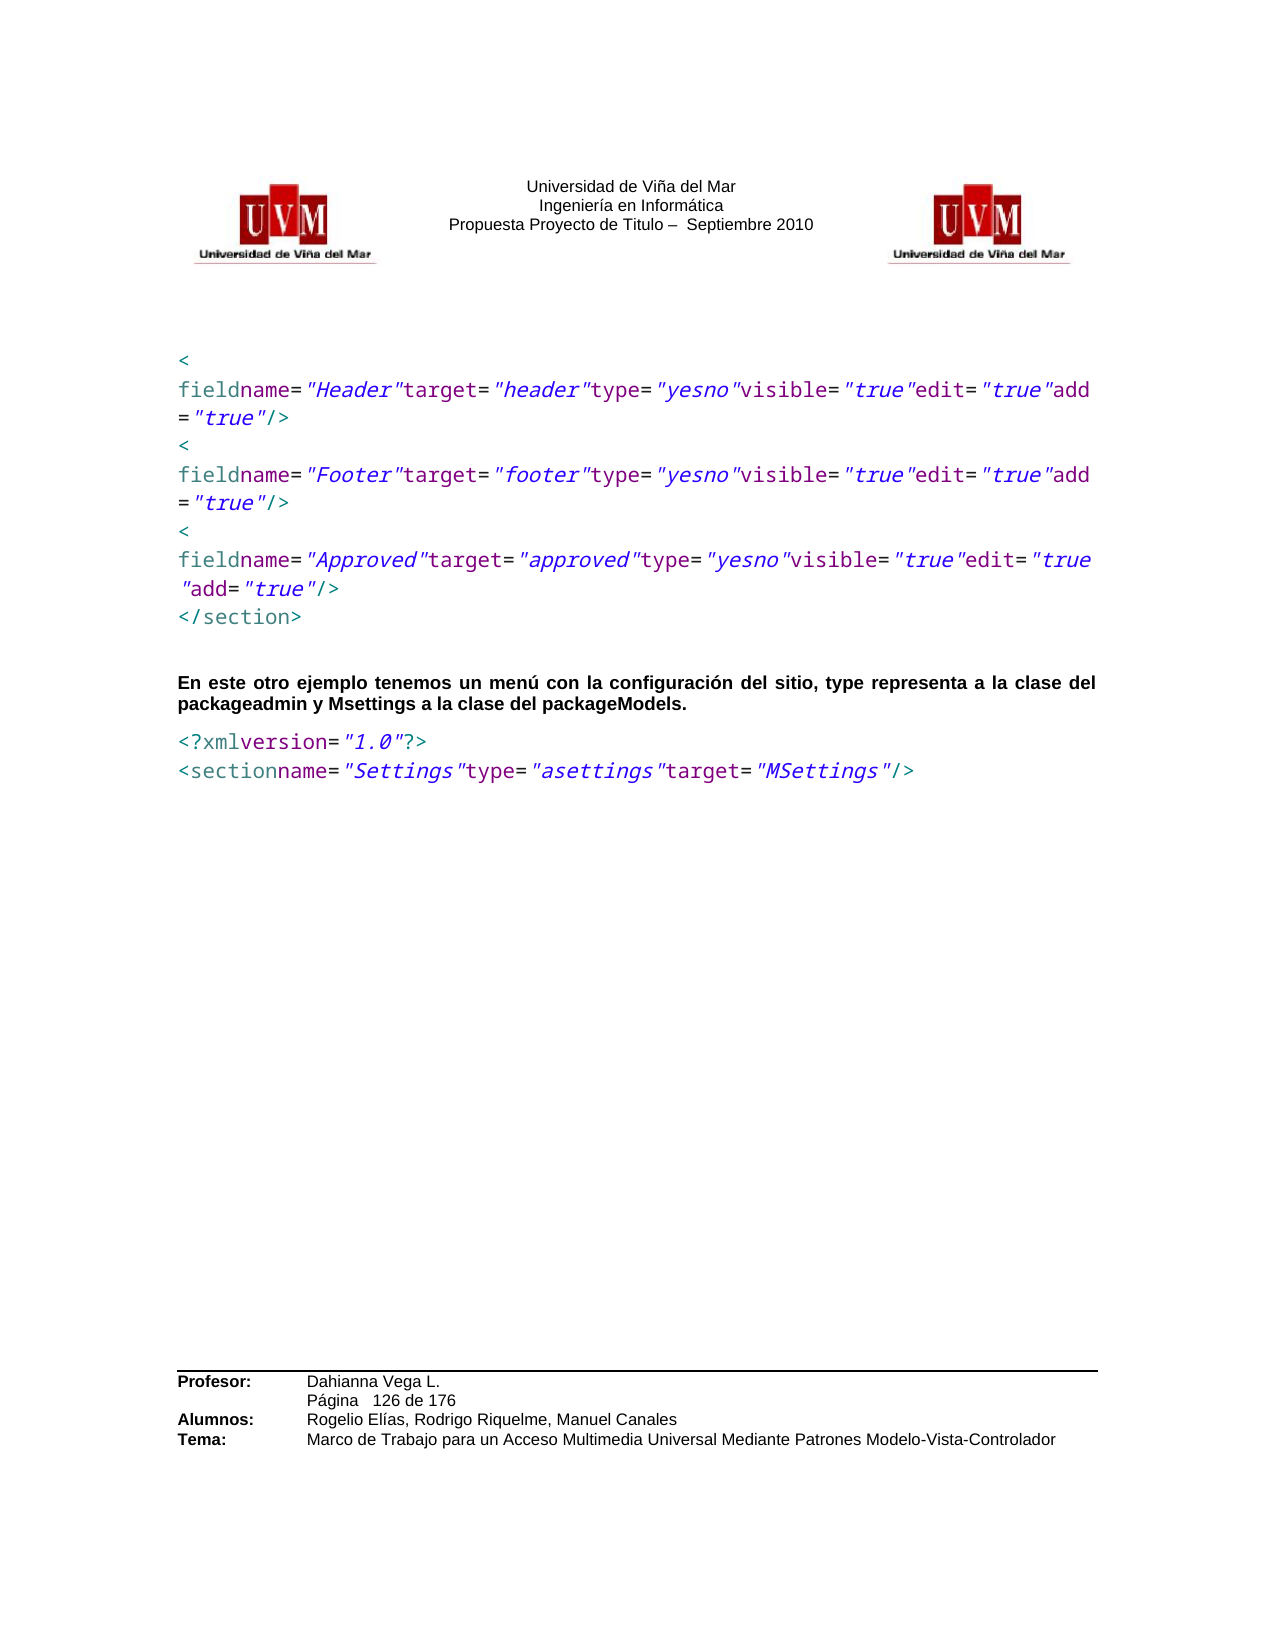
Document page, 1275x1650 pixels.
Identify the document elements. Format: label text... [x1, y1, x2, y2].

text </section> [177, 602, 1098, 631]
text <?xmlversion="1.0"?> [177, 727, 1098, 756]
text <fieldname="Approved"target="approved"type="yesno"visible="true"edit="true"add="true"/> [177, 517, 1098, 602]
text <fieldname="Header"target="header"type="yesno"visible="true"edit="true"add="true"/> [177, 346, 1098, 432]
text En este otro ejemplo tenemos un menú con la configuración del sitio, type representa a la clase del packageadmin y Msettings a la clase del packageModels. [177, 672, 1098, 715]
picture [871, 176, 1084, 267]
text <fieldname="Footer"target="footer"type="yesno"visible="true"edit="true"add="true"/> [177, 432, 1098, 517]
text <sectionname="Settings"type="asettings"target="MSettings"/> [177, 756, 1098, 784]
picture [177, 176, 390, 267]
